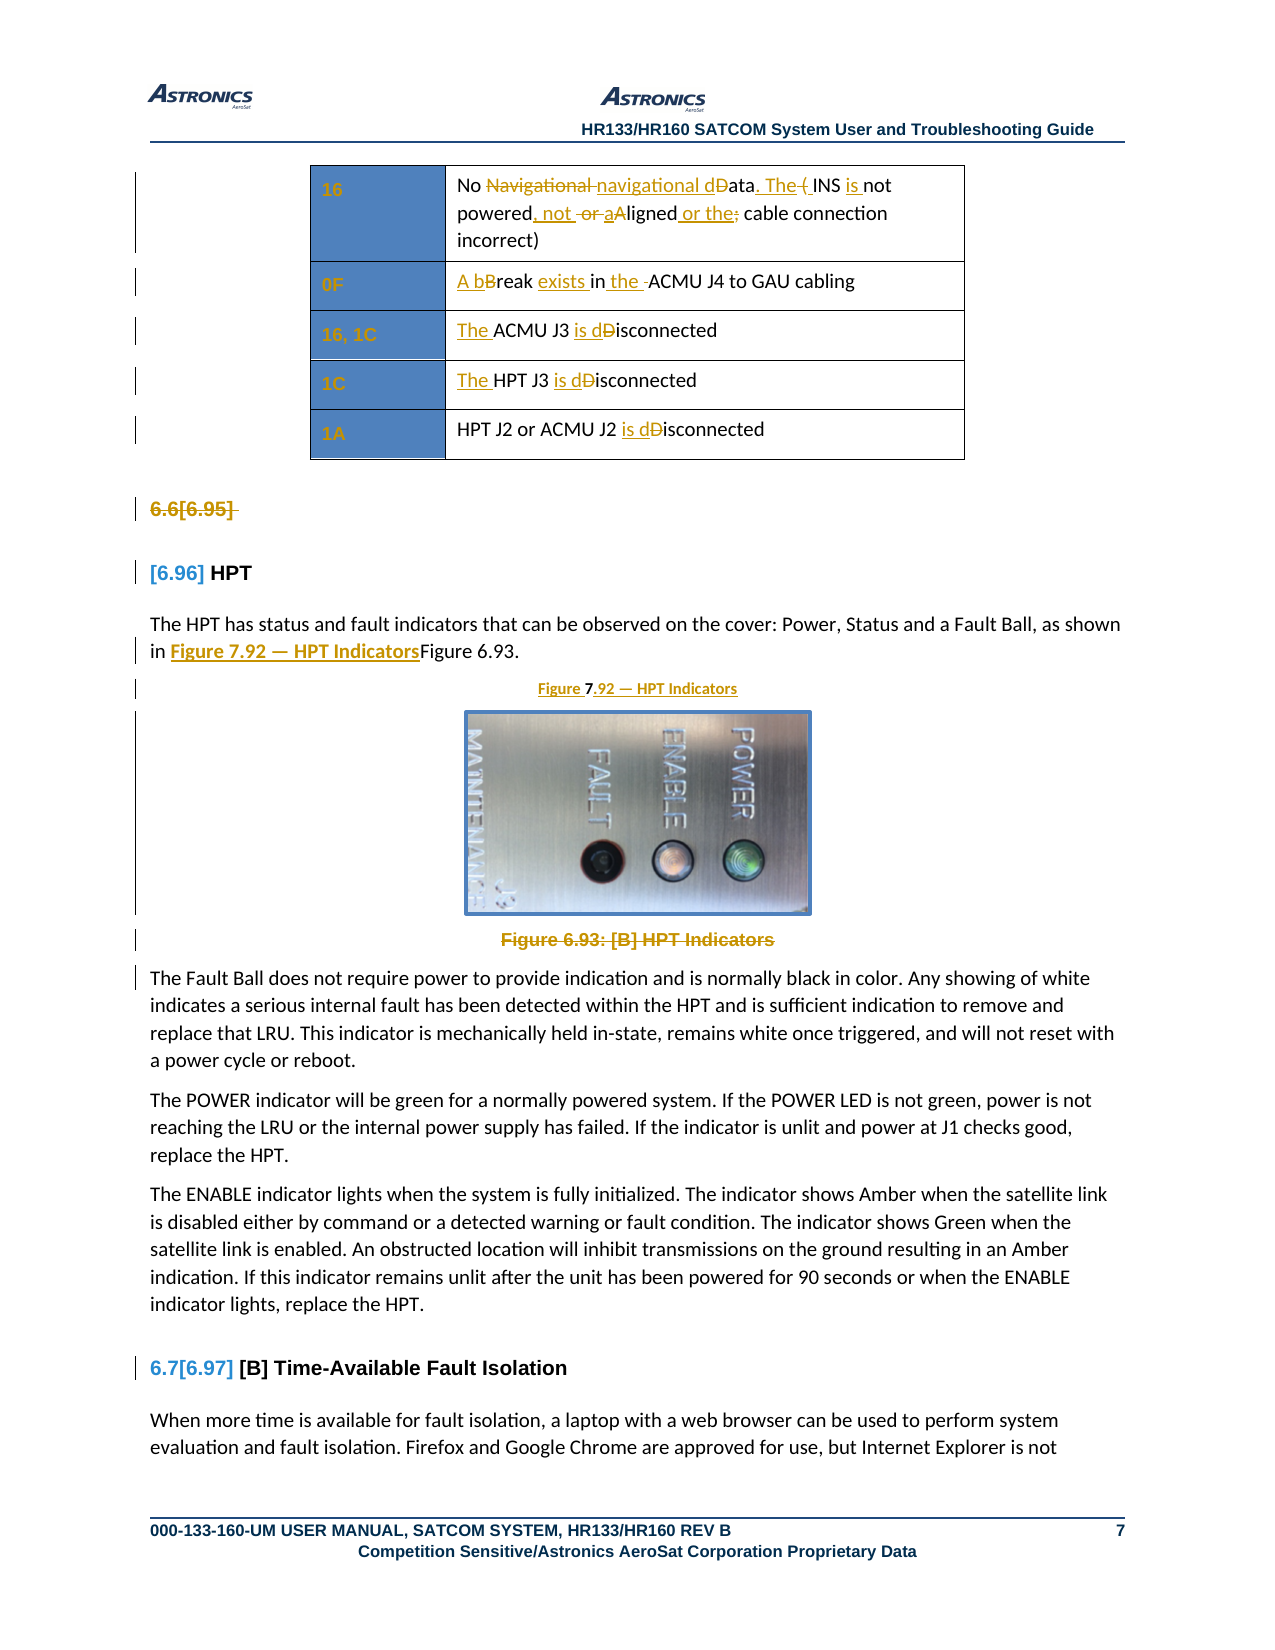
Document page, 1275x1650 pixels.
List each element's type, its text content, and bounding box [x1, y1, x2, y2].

table_cell reak inACMU J4 to GAU cabling [446, 262, 964, 310]
subtitle HPT [150, 560, 1125, 584]
text The HPT has status and fault indicators that can be observed on the cover: Power, Status and a Fault Ball, as shown in . [150, 611, 1125, 664]
table_cell 0F [311, 262, 445, 310]
text The ENABLE indicator lights when the system is fully initialized. The indicator shows Amber when the satellite link is disabled either by command or a detected warning or fault condition. The indicator shows Green when the satellite link is enabled. An obstructed location will inhibit transmissions on the ground resulting in an Amber indication. If this indicator remains unlit after the unit has been powered for 90 seconds or when the ENABLE indicator lights, replace the HPT. [150, 1182, 1125, 1317]
table_cell ACMU J3 isconnected [446, 311, 964, 359]
picture [147, 84, 253, 110]
picture [600, 87, 705, 113]
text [150, 1407, 1125, 1460]
table_cell 16 [311, 166, 445, 261]
table_cell HPT J2 or ACMU J2 isconnected [446, 410, 964, 458]
subtitle [B] Time-Available Fault Isolation [150, 1356, 1125, 1380]
table_cell 1A [311, 410, 445, 458]
table_cell No ataINS not poweredligned cable connection incorrect) [446, 166, 964, 261]
text The Fault Ball does not require power to provide indication and is normally black in color. Any showing of white indicates a serious internal fault has been detected within the HPT and is sufficient indication to remove and replace that LRU. This indicator is mechanically held in-state, remains white once triggered, and will not reset with a power cycle or reboot. [150, 965, 1125, 1072]
table_cell 1C [311, 361, 445, 409]
table_cell HPT J3 isconnected [446, 361, 964, 409]
table_cell 16, 1C [311, 311, 445, 359]
text The POWER indicator will be green for a normally powered system. If the POWER LED is not green, power is not reaching the LRU or the internal power supply has failed. If the indicator is unlit and power at J1 checks good, replace the HPT. [150, 1087, 1125, 1167]
text 7 [150, 678, 1125, 699]
